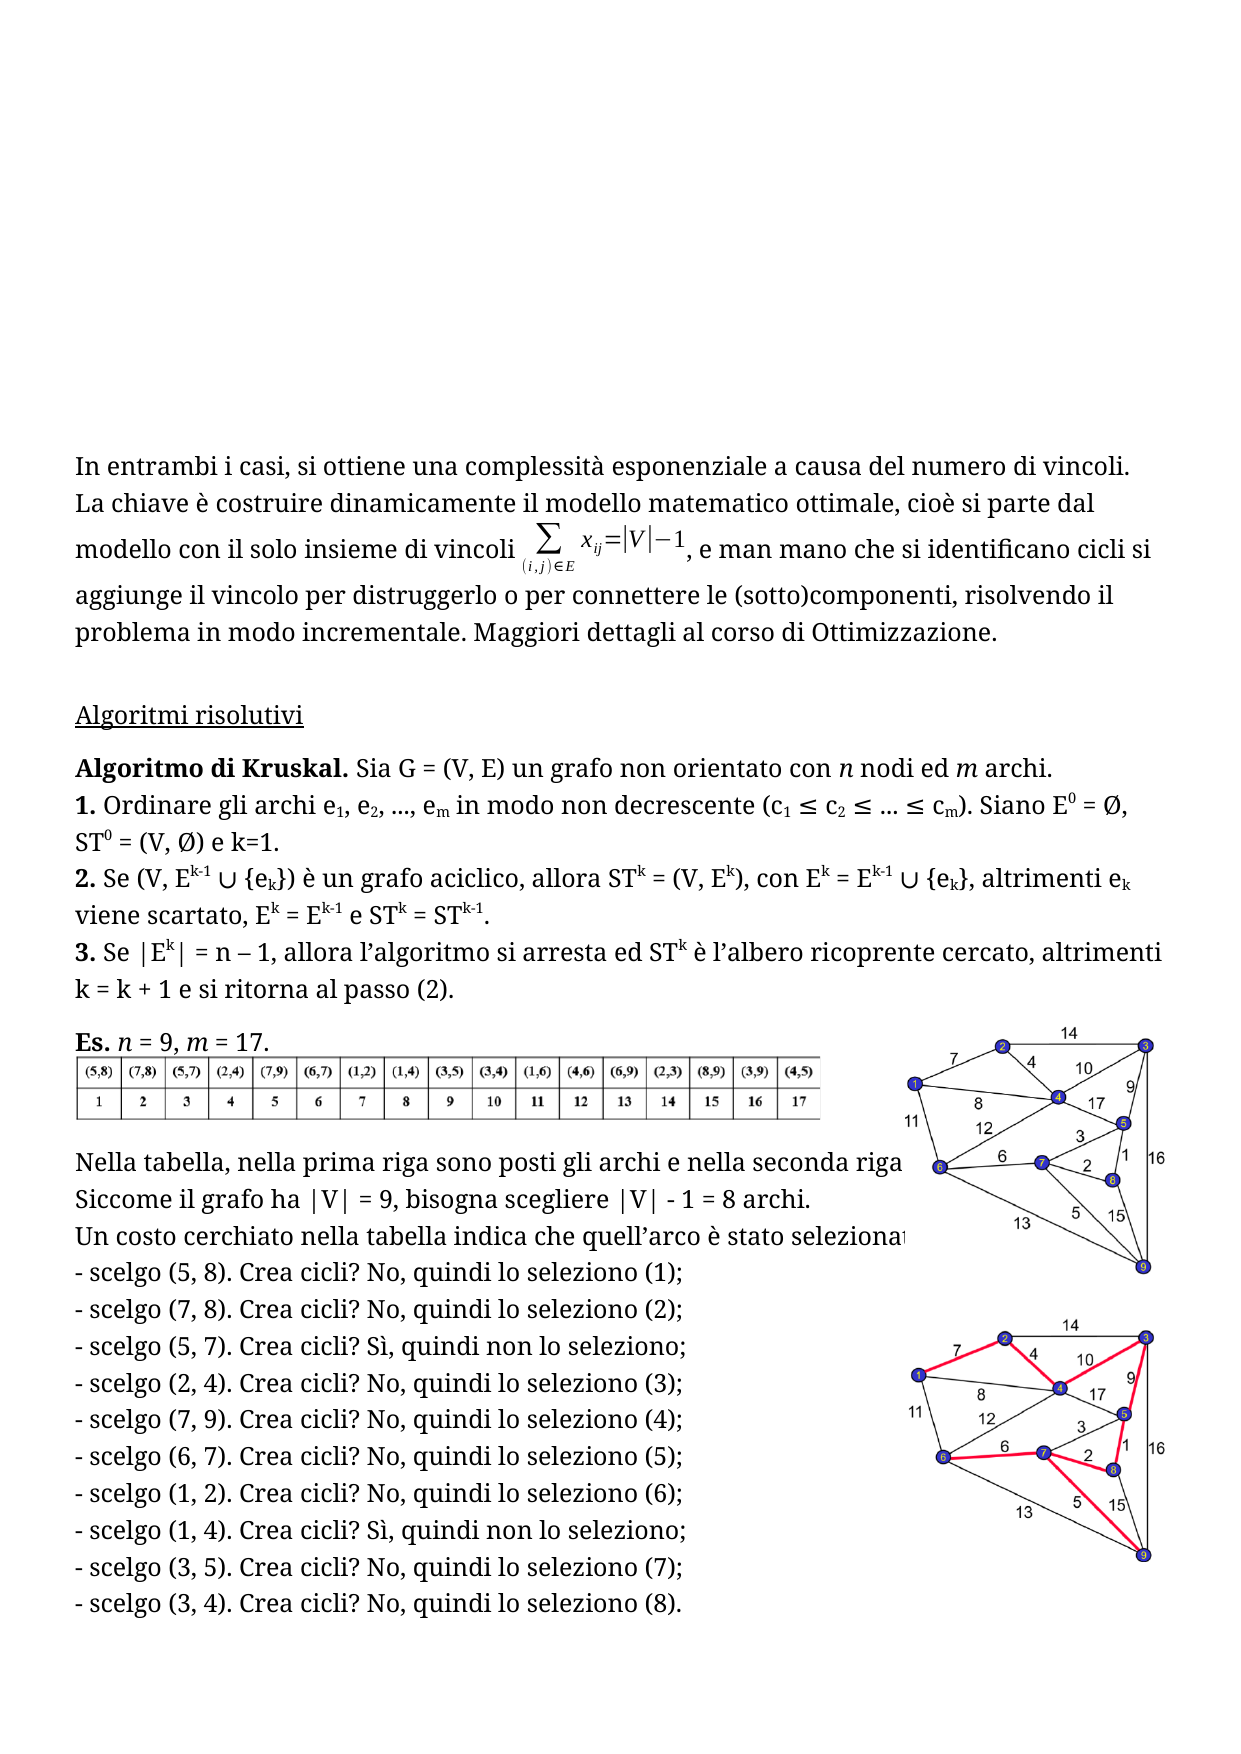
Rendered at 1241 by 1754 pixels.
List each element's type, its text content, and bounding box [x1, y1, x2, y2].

picture [907, 1318, 1166, 1562]
picture [905, 1025, 1166, 1276]
text Algoritmi risolutivi [75, 697, 1165, 731]
picture [75, 1055, 821, 1120]
text In entrambi i casi, si ottiene una complessità esponenziale a causa del numero di vincoli. La chiave è costruire dinamicamente il modello matematico ottimale, cioè si parte dal modello con il solo insieme di vincoli , e man mano che si identificano cicli si aggiunge il vincolo per distruggerlo o per connettere le (sotto)componenti, risolvendo il problema in modo incrementale. Maggiori dettagli al corso di Ottimizzazione. [75, 449, 1165, 678]
text Nella tabella, nella prima riga sono posti gli archi e nella seconda riga i relativi costi. Siccome il grafo ha |V| = 9, bisogna scegliere |V| - 1 = 8 archi. Un costo cerchiato nella tabella indica che quell’arco è stato selezionato. Dunque: - scelgo (5, 8). Crea cicli? No, quindi lo seleziono (1); - scelgo (7, 8). Crea cicli? No, quindi lo seleziono (2); - scelgo (5, 7). Crea cicli? Sì, quindi non lo seleziono; - scelgo (2, 4). Crea cicli? No, quindi lo seleziono (3); - scelgo (7, 9). Crea cicli? No, quindi lo seleziono (4); - scelgo (6, 7). Crea cicli? No, quindi lo seleziono (5); - scelgo (1, 2). Crea cicli? No, quindi lo seleziono (6); - scelgo (1, 4). Crea cicli? Sì, quindi non lo seleziono; - scelgo (3, 5). Crea cicli? No, quindi lo seleziono (7); - scelgo (3, 4). Crea cicli? No, quindi lo seleziono (8). [75, 1145, 1165, 1620]
text Algoritmo di Kruskal. Sia G = (V, E) un grafo non orientato con n nodi ed m archi. 1. Ordinare gli archi e1, e2, ..., em in modo non decrescente (c1 ≤ c2 ≤ ... ≤ cm). Siano E0 = Ø, ST0 = (V, Ø) e k=1. 2. Se (V, Ek-1 ∪ {ek}) è un grafo aciclico, allora STk = (V, Ek), con Ek = Ek-1 ∪ {ek}, altrimenti ek viene scartato, Ek = Ek-1 e STk = STk-1. 3. Se |Ek| = n – 1, allora l’algoritmo si arresta ed STk è l’albero ricoprente cercato, altrimenti k = k + 1 e si ritorna al passo (2). [75, 751, 1165, 1006]
